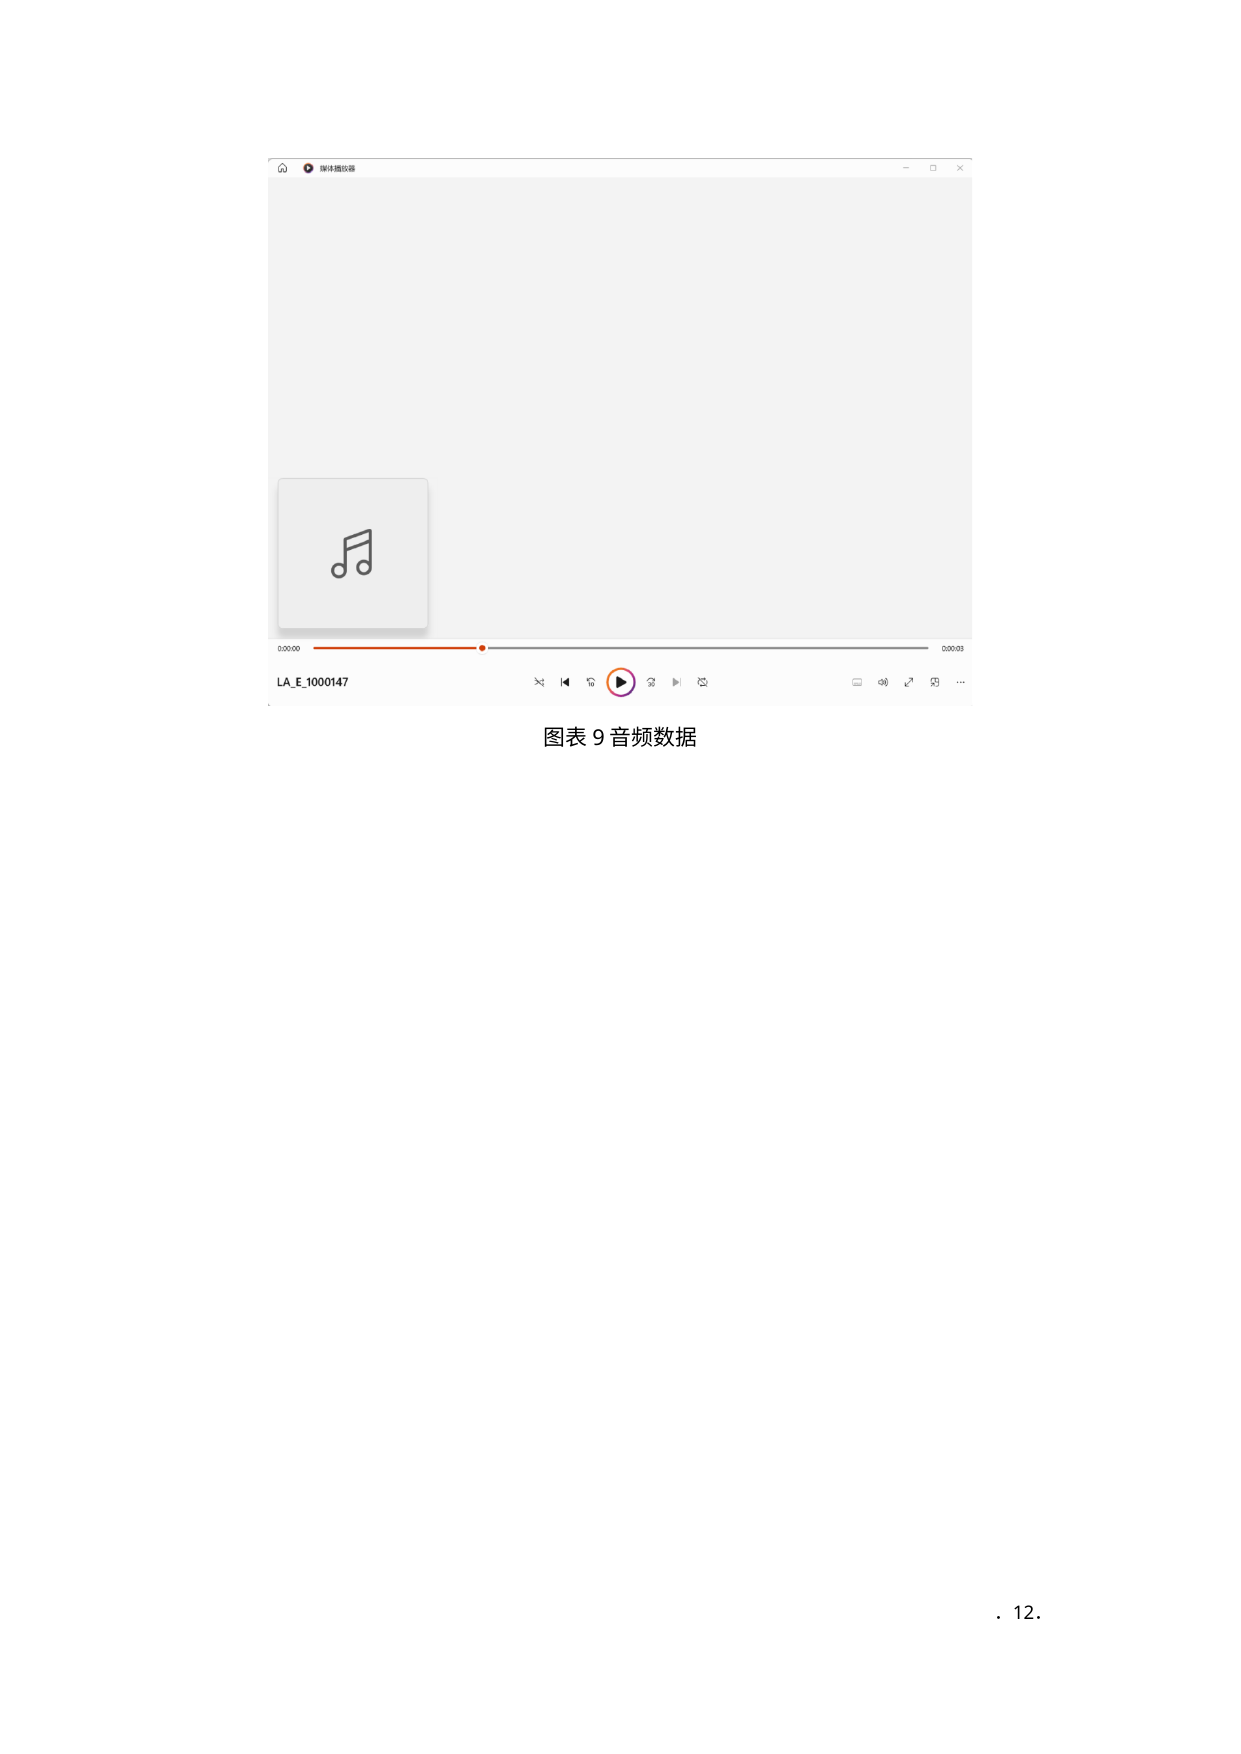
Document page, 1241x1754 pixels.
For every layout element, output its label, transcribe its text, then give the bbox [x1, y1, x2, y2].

text 图表 9 音频数据 [187, 720, 1053, 752]
picture [268, 158, 973, 706]
